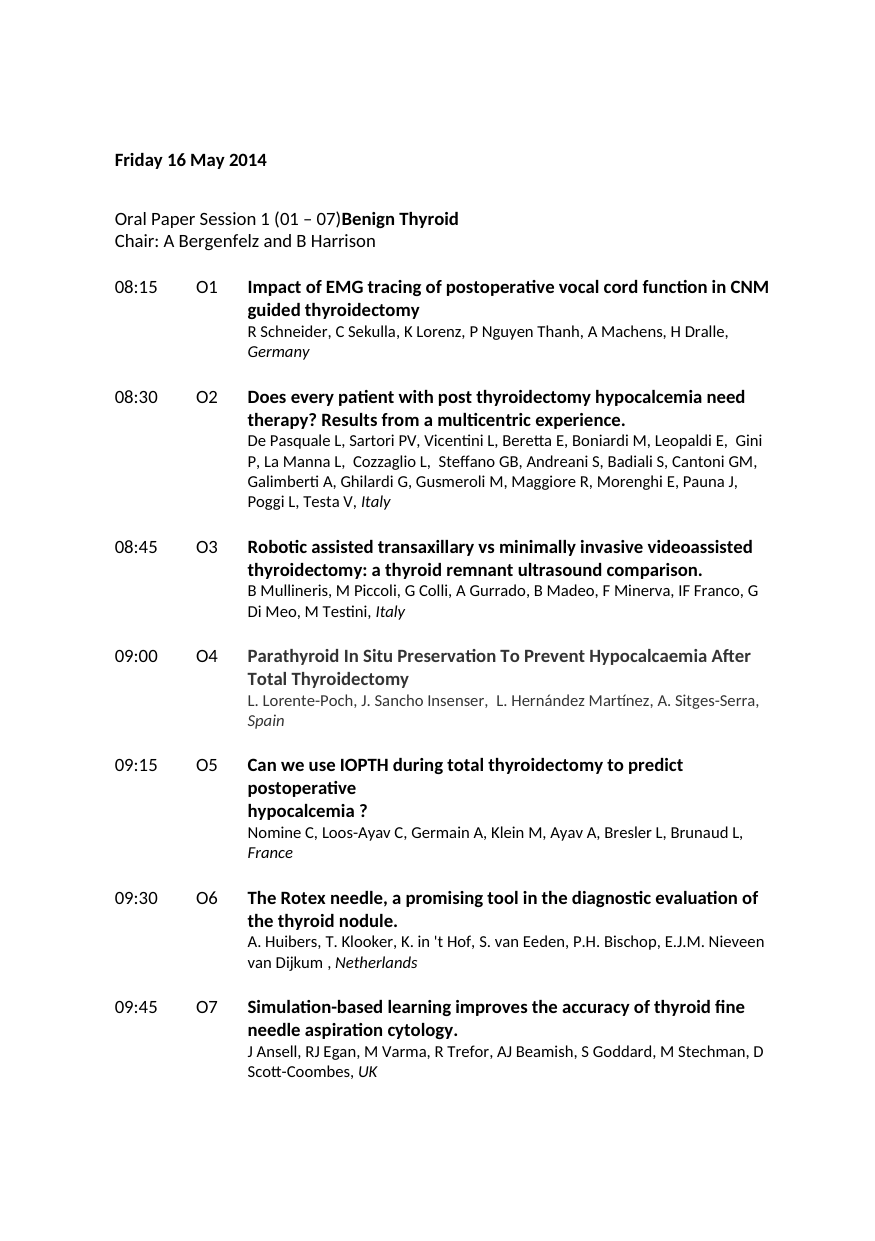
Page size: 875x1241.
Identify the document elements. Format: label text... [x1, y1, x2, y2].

table_cell O4 [177, 644, 236, 754]
table_cell 08:45 [103, 535, 177, 644]
table_cell O5 [177, 754, 236, 886]
table_cell 08:15 [103, 276, 177, 385]
table_cell O7 [177, 995, 236, 1082]
table_cell Can we use IOPTH during total thyroidectomy to predict postoperative hypocalcemia ? Nomine C, Loos-Ayav C, Germain A, Klein M, Ayav A, Bresler L, Brunaud L, France [236, 754, 783, 886]
table_cell O1 [177, 276, 236, 385]
table_header Friday 16 May 2014 [103, 148, 783, 207]
table_cell O3 [177, 535, 236, 644]
table_cell 08:30 [103, 385, 177, 535]
table_cell 09:00 [103, 644, 177, 754]
table_cell Does every patient with post thyroidectomy hypocalcemia need therapy? Results from a multicentric experience. De Pasquale L, Sartori PV, Vicentini L, Beretta E, Boniardi M, Leopaldi E, Gini P, La Manna L, Cozzaglio L, Steffano GB, Andreani S, Badiali S, Cantoni GM, Galimberti A, Ghilardi G, Gusmeroli M, Maggiore R, Morenghi E, Pauna J, Poggi L, Testa V, Italy [236, 385, 783, 535]
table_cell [236, 995, 783, 1082]
table_cell Robotic assisted transaxillary vs minimally invasive videoassisted thyroidectomy: a thyroid remnant ultrasound comparison. B Mullineris, M Piccoli, G Colli, A Gurrado, B Madeo, F Minerva, IF Franco, G Di Meo, M Testini, Italy [236, 535, 783, 644]
table_cell O2 [177, 385, 236, 535]
table_cell Impact of EMG tracing of postoperative vocal cord function in CNM guided thyroidectomy R Schneider, C Sekulla, K Lorenz, P Nguyen Thanh, A Machens, H Dralle, Germany [236, 276, 783, 385]
table_cell O6 [177, 886, 236, 995]
table_cell The Rotex needle, a promising tool in the diagnostic evaluation of the thyroid nodule. A. Huibers, T. Klooker, K. in 't Hof, S. van Eeden, P.H. Bischop, E.J.M. Nieveen van Dijkum , Netherlands [236, 886, 783, 995]
table_cell 09:45 [103, 995, 177, 1082]
table_cell Oral Paper Session 1 (01 – 07)Benign Thyroid Chair: A Bergenfelz and B Harrison [103, 207, 783, 276]
table_cell Parathyroid In Situ Preservation To Prevent Hypocalcaemia After Total Thyroidectomy L. Lorente-Poch, J. Sancho Insenser, L. Hernández Martínez, A. Sitges-Serra, Spain [236, 644, 783, 754]
table_cell 09:15 [103, 754, 177, 886]
table_cell 09:30 [103, 886, 177, 995]
